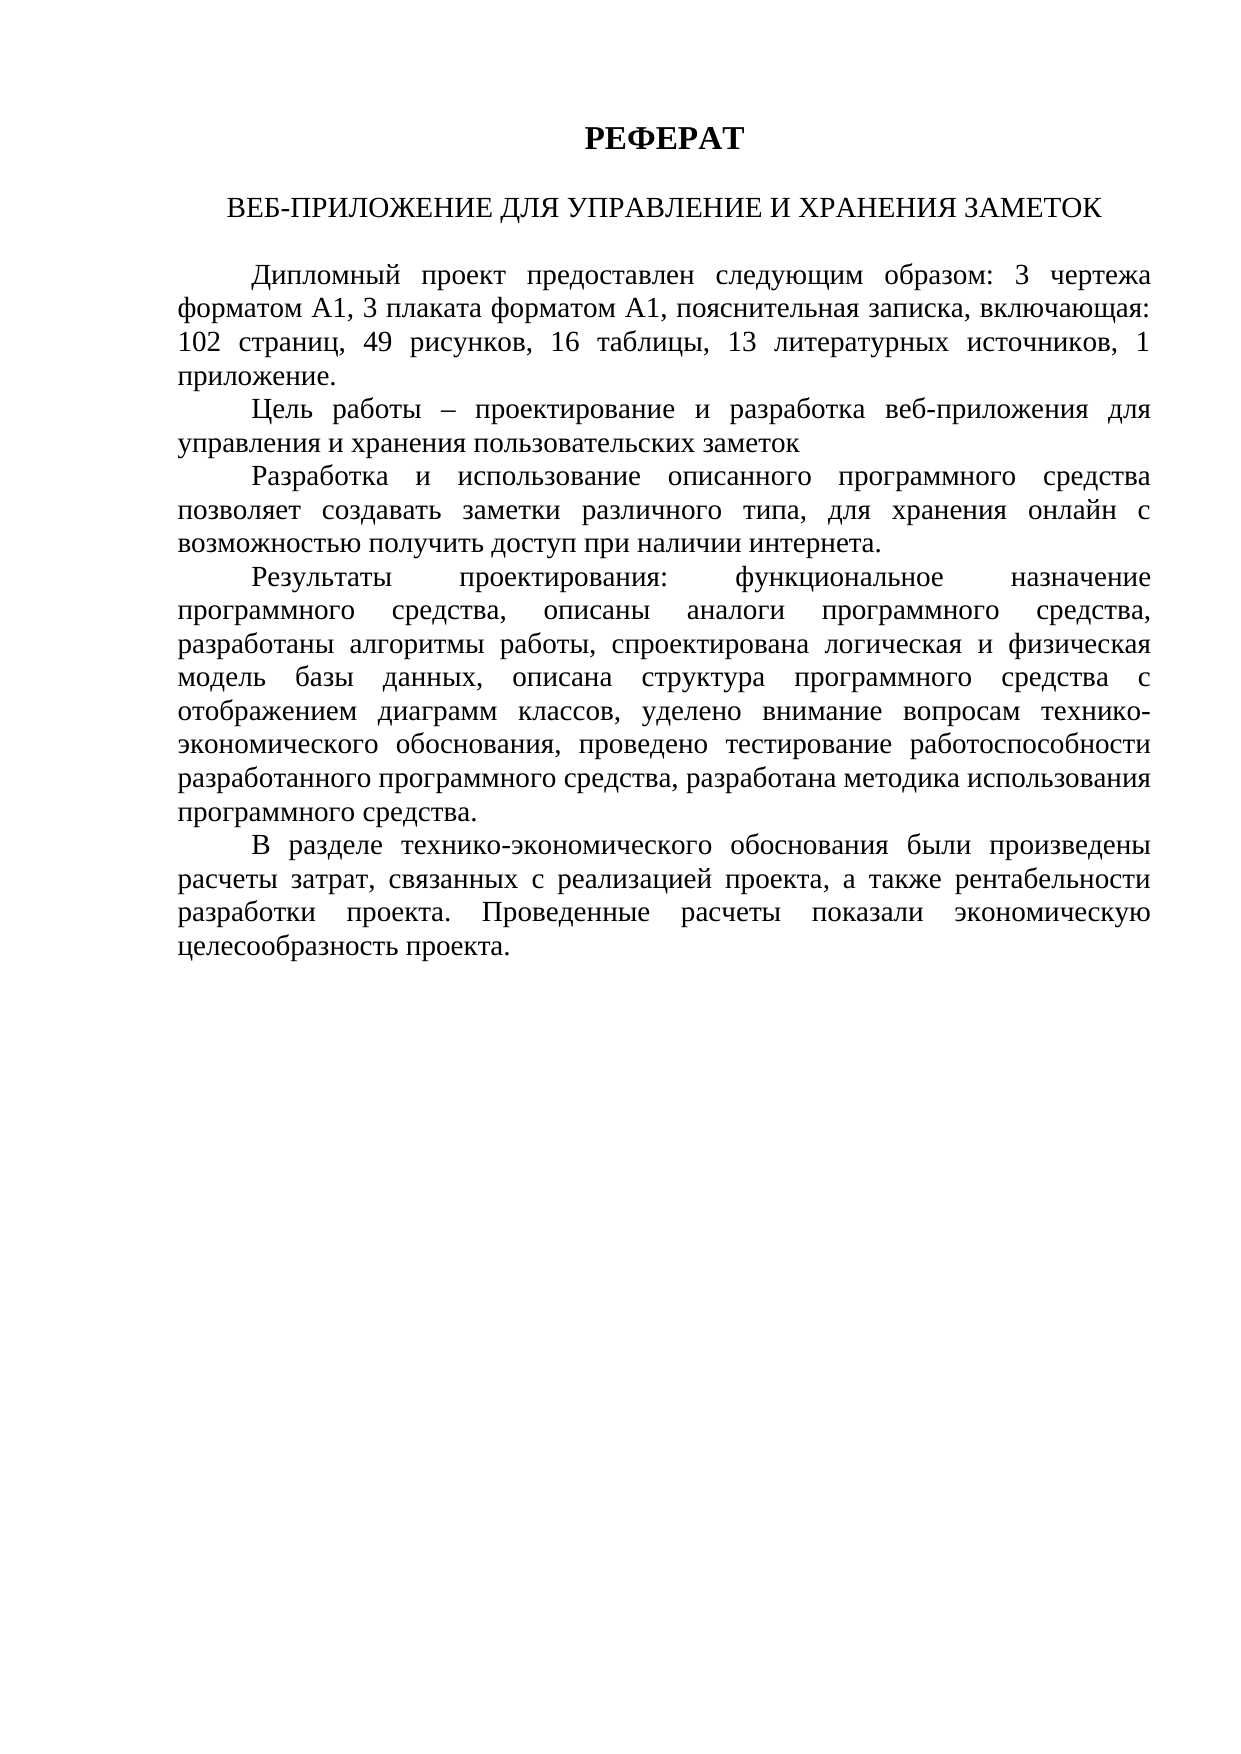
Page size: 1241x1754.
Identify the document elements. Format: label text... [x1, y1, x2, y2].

text Разработка и использование описанного программного средства позволяет создавать заметки различного типа, для хранения онлайн с возможностью получить доступ при наличии интернета. [177, 458, 1152, 559]
text ВЕБ-ПРИЛОЖЕНИЕ ДЛЯ УПРАВЛЕНИЕ И ХРАНЕНИЯ ЗАМЕТОК [177, 190, 1152, 223]
text В разделе технико-экономического обоснования были произведены расчеты затрат, связанных с реализацией проекта, а также рентабельности разработки проекта. Проведенные расчеты показали экономическую целесообразность проекта. [177, 827, 1152, 961]
text Результаты проектирования: функциональное назначение программного средства, описаны аналоги программного средства, разработаны алгоритмы работы, спроектирована логическая и физическая модель базы данных, описана структура программного средства с отображением диаграмм классов, уделено внимание вопросам технико-экономического обоснования, проведено тестирование работоспособности разработанного программного средства, разработана методика использования программного средства. [177, 559, 1152, 827]
text РЕФЕРАТ [177, 118, 1152, 156]
text Цель работы – проектирование и разработка веб-приложения для управления и хранения пользовательских заметок [177, 391, 1152, 458]
text Дипломный проект предоставлен следующим образом: 3 чертежа форматом А1, 3 плаката форматом А1, пояснительная записка, включающая: 102 страниц, 49 рисунков, 16 таблицы, 13 литературных источников, 1 приложение. [177, 257, 1152, 391]
